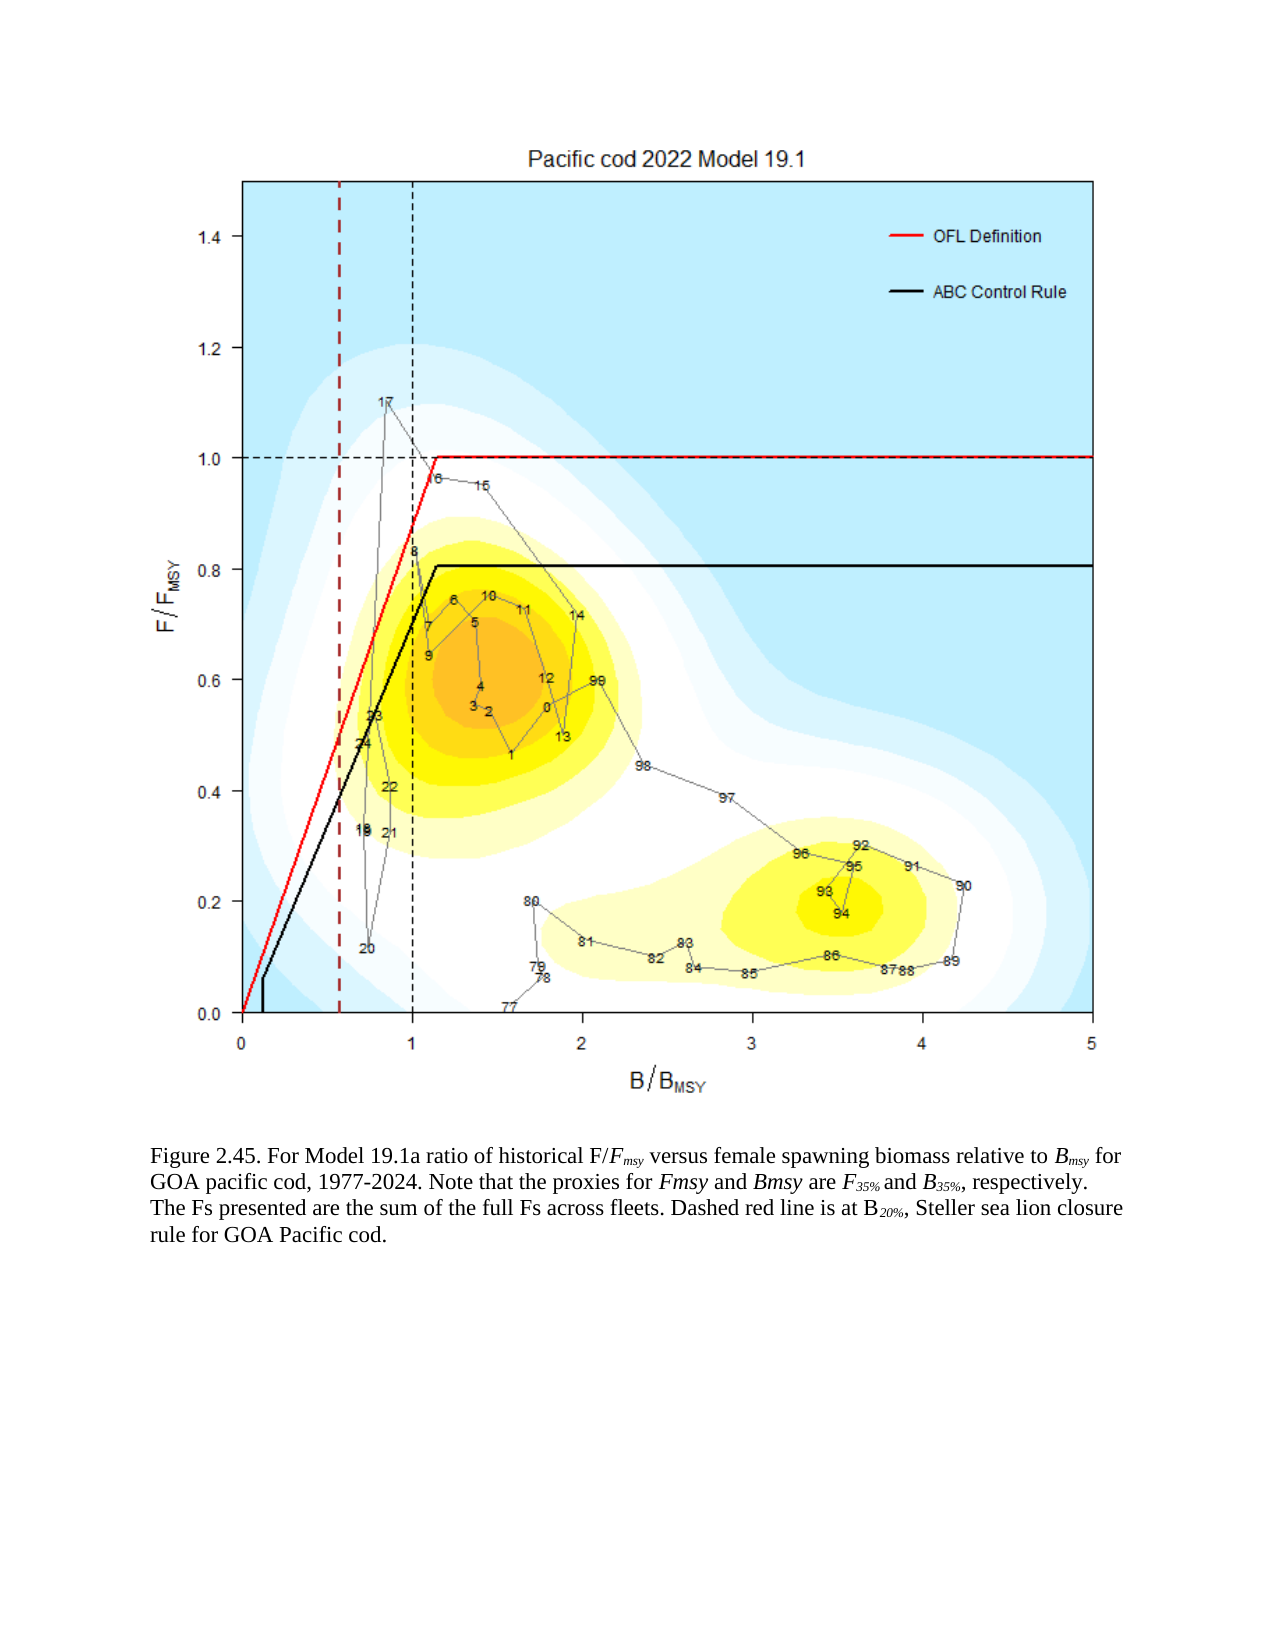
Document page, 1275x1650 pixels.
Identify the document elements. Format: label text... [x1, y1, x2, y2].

text Figure 2.45. For Model 19.1a ratio of historical F/Fmsy versus female spawning biomass relative to Bmsy for GOA pacific cod, 1977-2024. Note that the proxies for Fmsy and Bmsy are F35% and B35%, respectively. The Fs presented are the sum of the full Fs across fleets. Dashed red line is at B20%, Steller sea lion closure rule for GOA Pacific cod. [150, 1142, 1125, 1247]
picture [150, 150, 1125, 1125]
